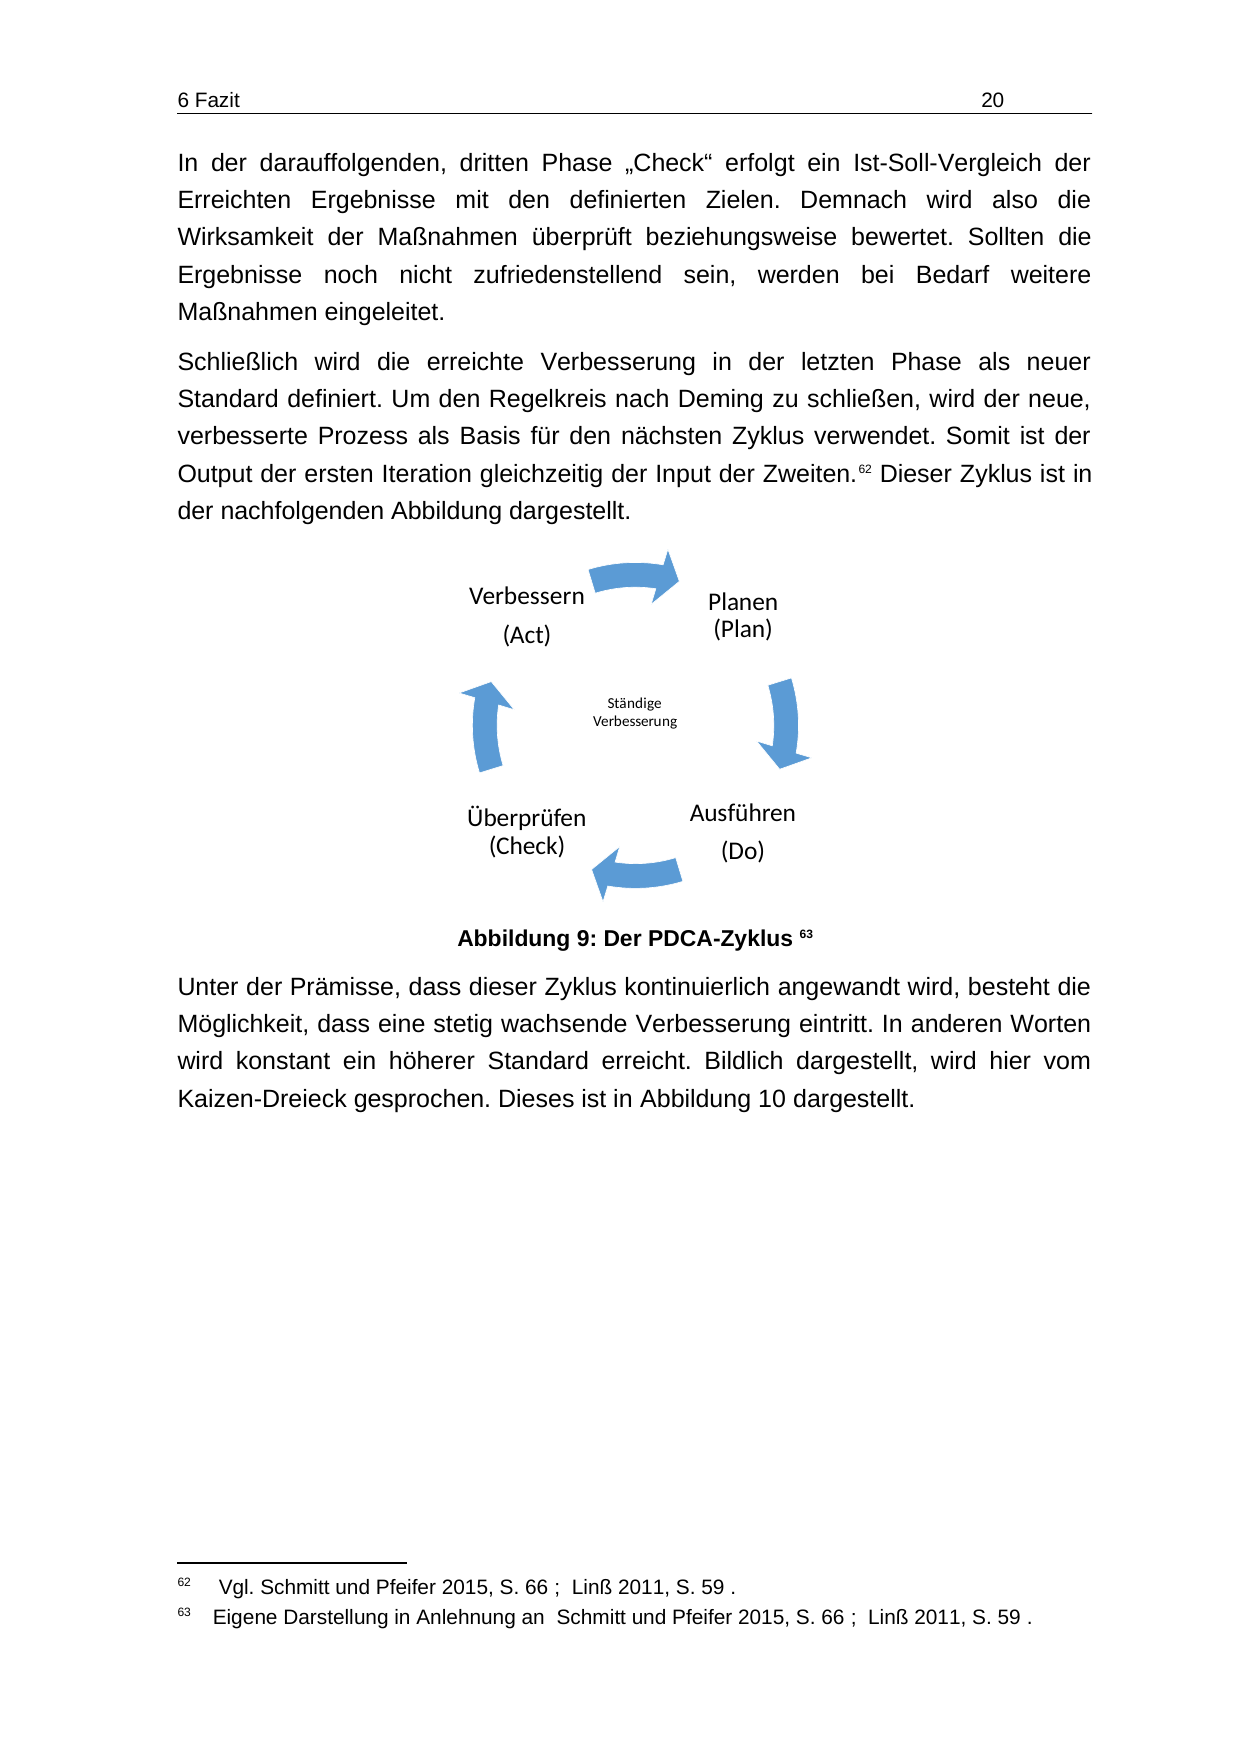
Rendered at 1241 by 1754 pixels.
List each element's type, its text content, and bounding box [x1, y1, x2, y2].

text Unter der Prämisse, dass dieser Zyklus kontinuierlich angewandt wird, besteht die Möglichkeit, dass eine stetig wachsende Verbesserung eintritt. In anderen Worten wird konstant ein höherer Standard erreicht. Bildlich dargestellt, wird hier vom Kaizen-Dreieck gesprochen. Dieses ist in Abbildung 10 dargestellt. [177, 972, 1092, 1112]
text In der darauffolgenden, dritten Phase „Check“ erfolgt ein Ist-Soll-Vergleich der Erreichten Ergebnisse mit den definierten Zielen. Demnach wird also die Wirksamkeit der Maßnahmen überprüft beziehungsweise bewertet. Sollten die Ergebnisse noch nicht zufriedenstellend sein, werden bei Bedarf weitere Maßnahmen eingeleitet. [177, 148, 1092, 326]
text Schließlich wird die erreichte Verbesserung in der letzten Phase als neuer Standard definiert. Um den Regelkreis nach Deming zu schließen, wird der neue, verbesserte Prozess als Basis für den nächsten Zyklus verwendet. Somit ist der Output der ersten Iteration gleichzeitig der Input der Zweiten. Dieser Zyklus ist in der nachfolgenden Abbildung dargestellt. [177, 347, 1092, 524]
